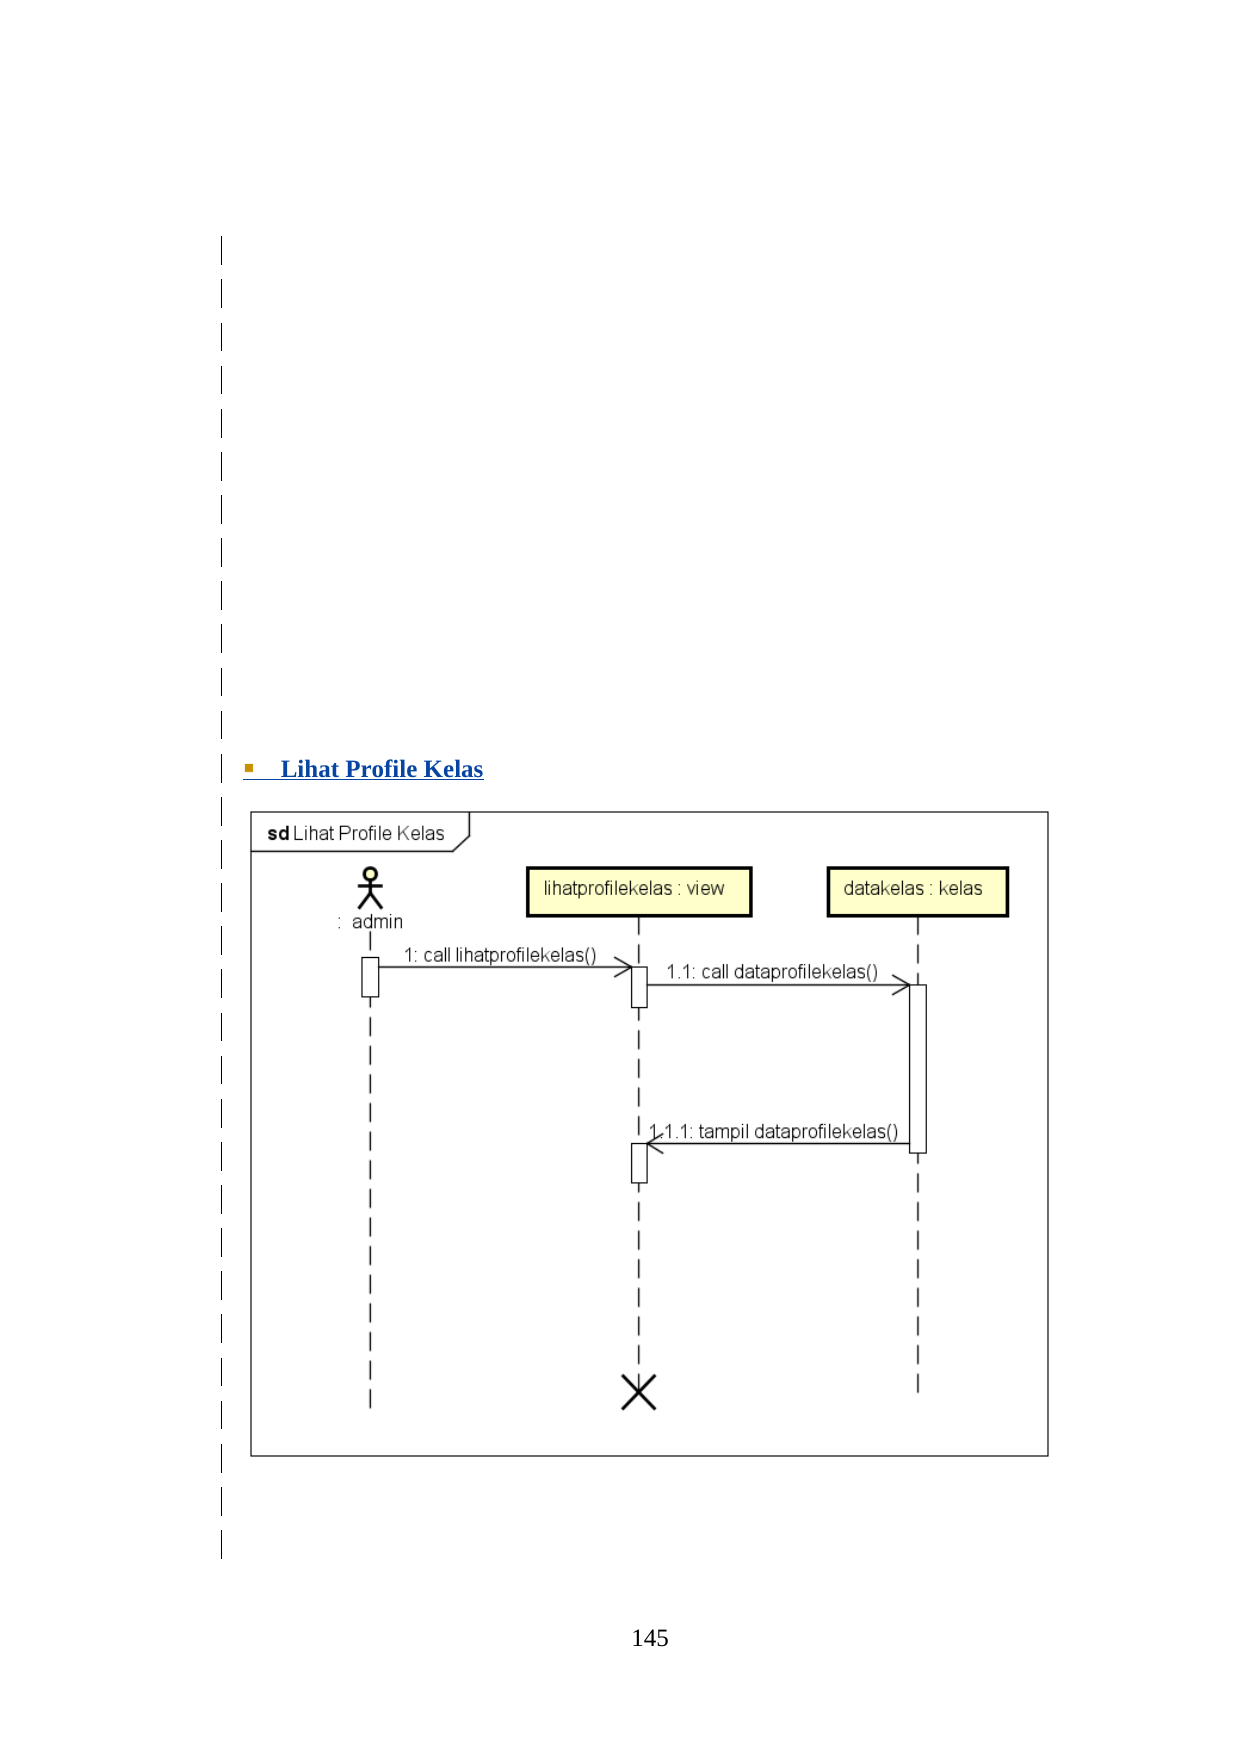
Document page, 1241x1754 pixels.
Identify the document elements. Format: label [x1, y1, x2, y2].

picture [235, 796, 1063, 1471]
